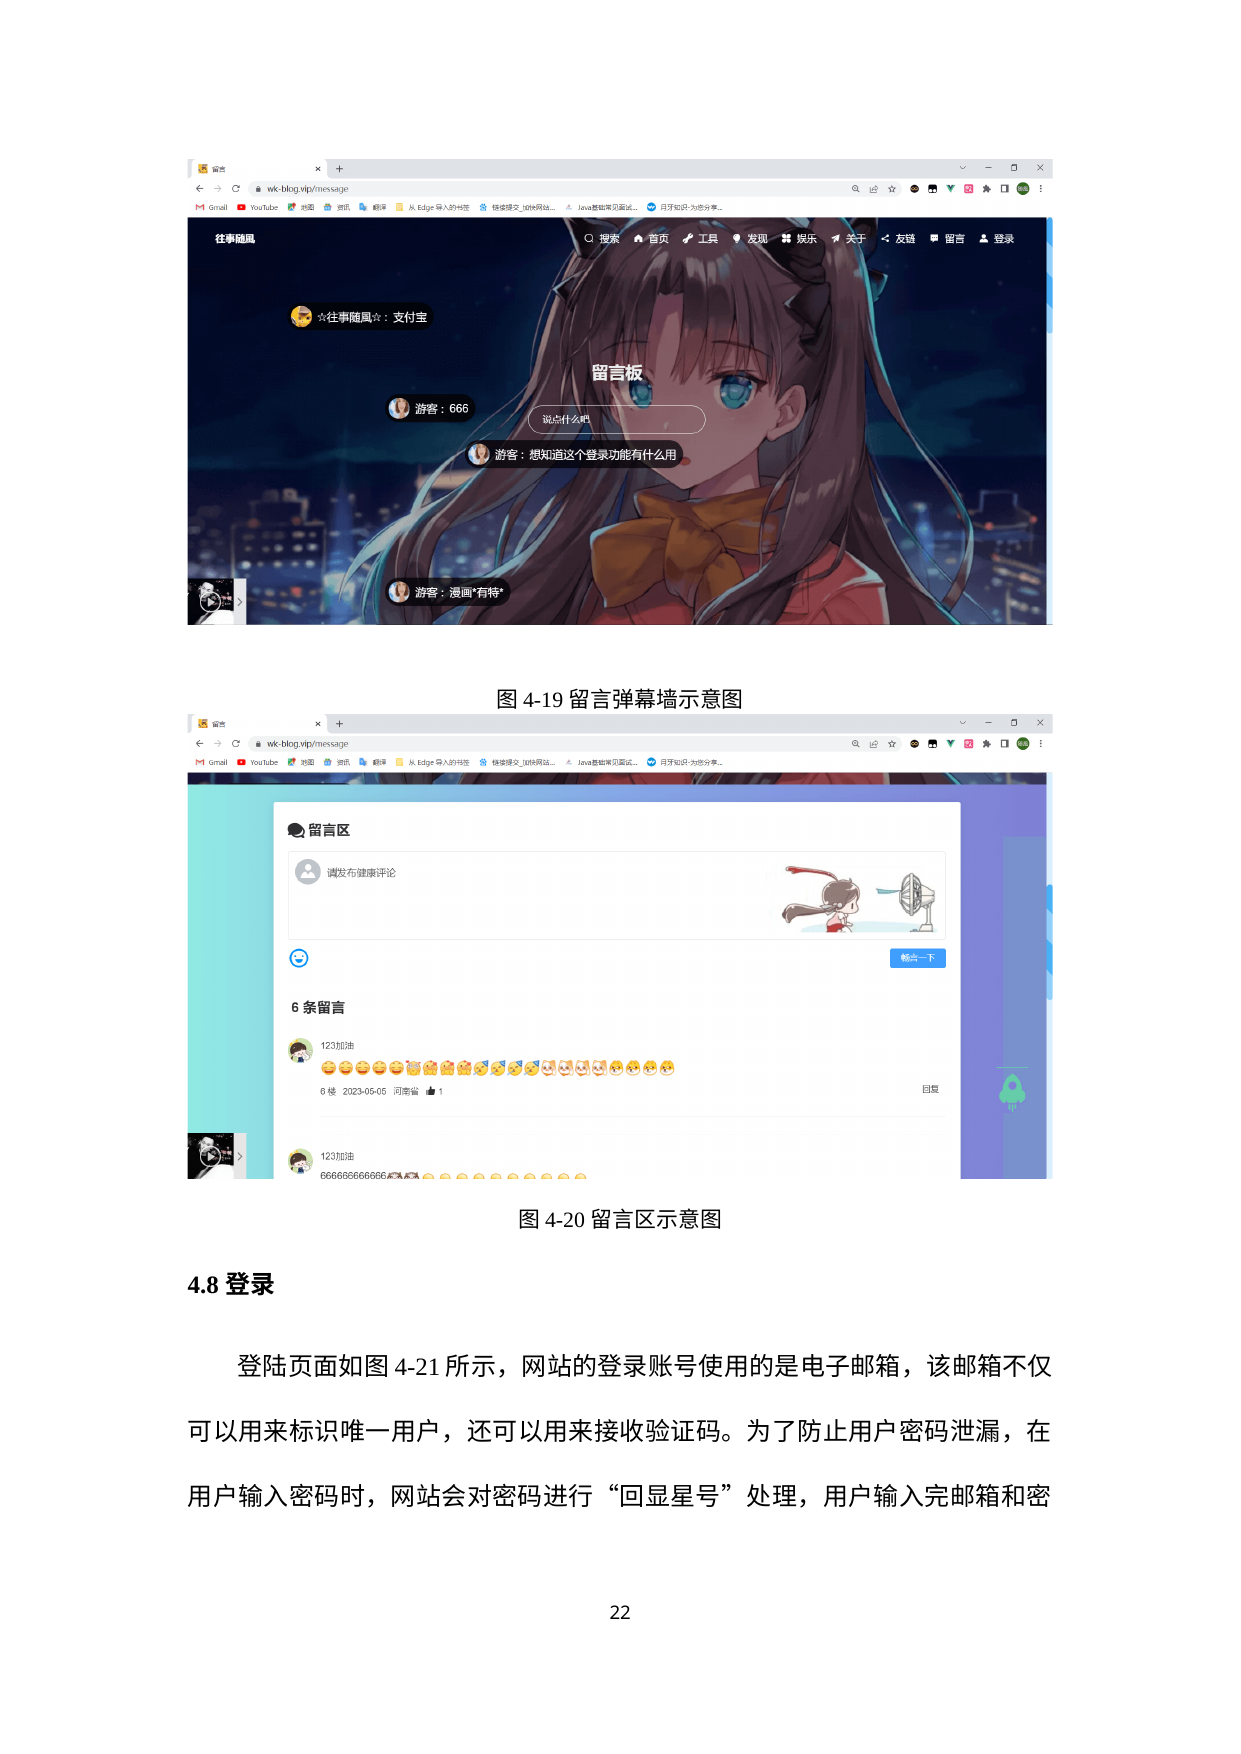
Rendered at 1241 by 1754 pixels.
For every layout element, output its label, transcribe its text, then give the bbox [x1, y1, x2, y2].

text 图4-19 留言弹幕墙示意图 [187, 682, 1053, 714]
picture [187, 159, 1053, 625]
text 图4-20 留言区示意图 [187, 1202, 1053, 1234]
picture [187, 714, 1053, 1179]
subtitle 4.8 登录 [187, 1250, 1053, 1315]
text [187, 1332, 1053, 1527]
